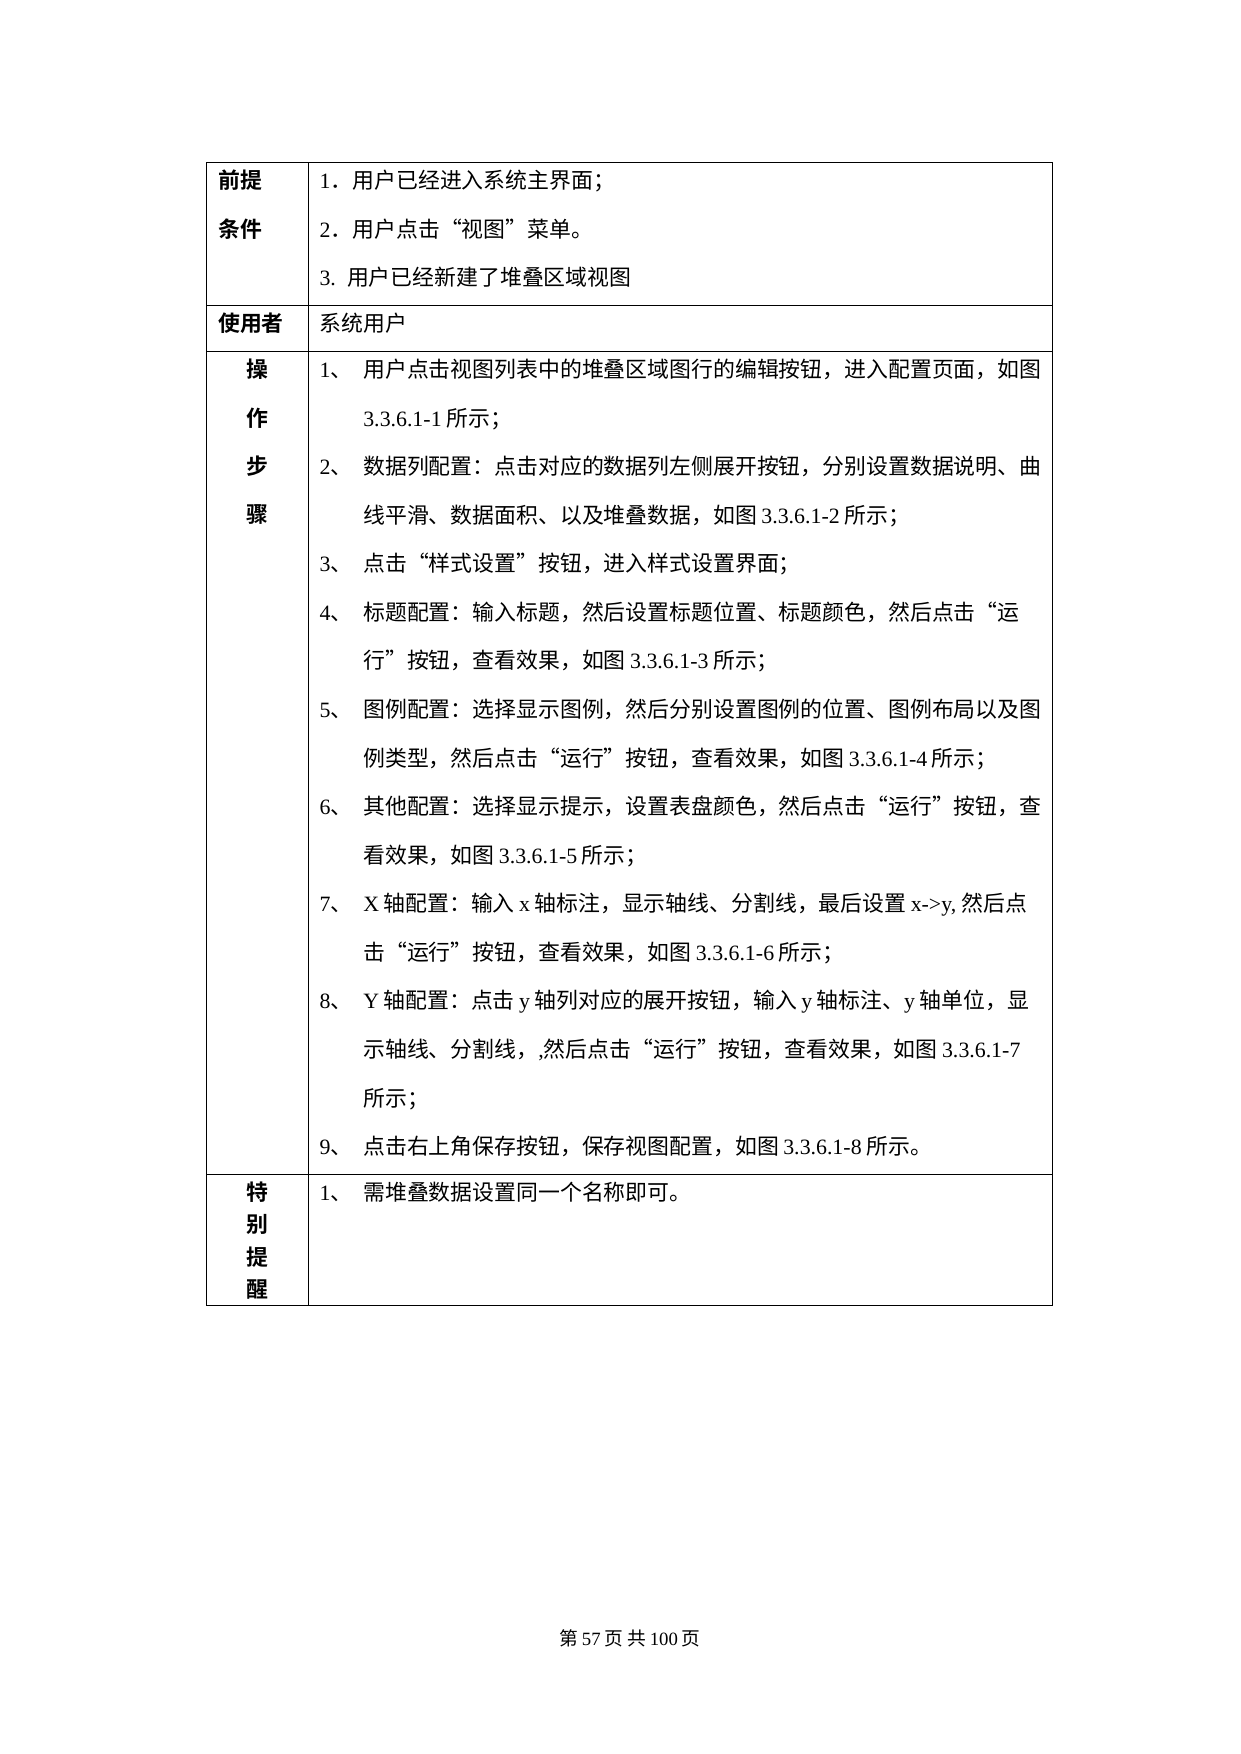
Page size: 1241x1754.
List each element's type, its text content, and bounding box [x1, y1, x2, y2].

table_cell 系统用户 [309, 306, 1052, 351]
table_cell 用户点击视图列表中的堆叠区域图行的编辑按钮，进入配置页面，如图3.3.6.1-1所示； 数据列配置：点击对应的数据列左侧展开按钮，分别设置数据说明、曲线平滑、数据面积、以及堆叠数据，如图3.3.6.1-2所示； 点击“样式设置”按钮，进入样式设置界面； 标题配置：输入标题，然后设置标题位置、标题颜色，然后点击“运行”按钮，查看效果，如图3.3.6.1-3所示； 图例配置：选择显示图例，然后分别设置图例的位置、图例布局以及图例类型，然后点击“运行”按钮，查看效果，如图3.3.6.1-4所示； 其他配置：选择显示提示，设置表盘颜色，然后点击“运行”按钮，查看效果，如图3.3.6.1-5所示； X轴配置：输入x轴标注，显示轴线、分割线，最后设置x->y, 然后点击“运行”按钮，查看效果，如图3.3.6.1-6所示； Y轴配置：点击y轴列对应的展开按钮，输入y轴标注、y轴单位，显示轴线、分割线，,然后点击“运行”按钮，查看效果，如图3.3.6.1-7所示； 点击右上角保存按钮，保存视图配置，如图3.3.6.1-8所示。 [309, 352, 1052, 1173]
table_cell 使用者 [207, 306, 308, 351]
table_cell 操 作 步 骤 [207, 352, 308, 1173]
table_cell 1．用户已经进入系统主界面； 2．用户点击“视图”菜单。 3. 用户已经新建了堆叠区域视图 [309, 163, 1052, 305]
table_cell 特 别 提 醒 [207, 1175, 308, 1304]
table_cell 前提 条件 [207, 163, 308, 305]
table_cell 需堆叠数据设置同一个名称即可。 [309, 1175, 1052, 1304]
